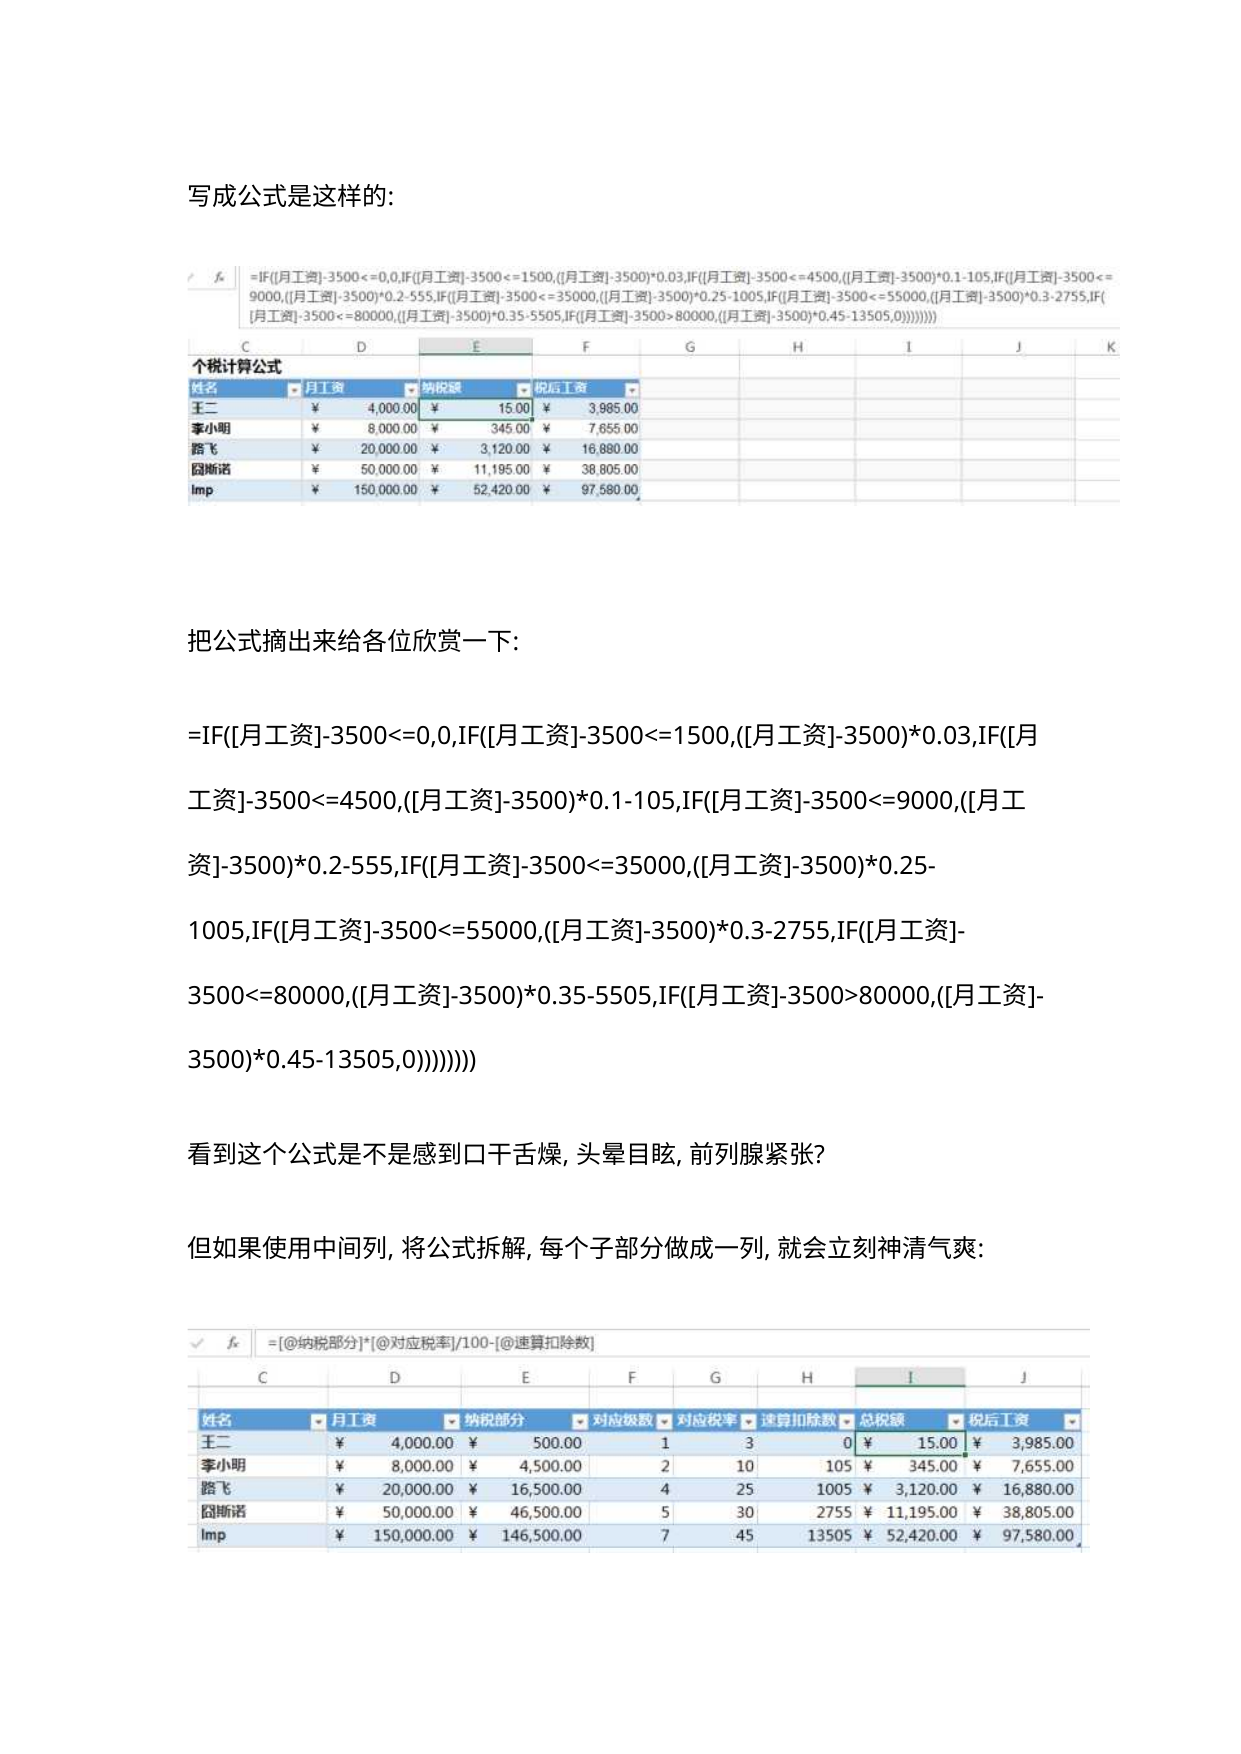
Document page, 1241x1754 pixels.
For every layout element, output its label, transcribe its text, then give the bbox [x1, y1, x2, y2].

text 把公式摘出来给各位欣赏一下: [187, 607, 1053, 672]
text 写成公式是这样的: [187, 162, 1053, 227]
text 看到这个公式是不是感到口干舌燥, 头晕目眩, 前列腺紧张? [187, 1120, 1053, 1185]
picture [187, 1324, 1090, 1553]
text 但如果使用中间列, 将公式拆解, 每个子部分做成一列, 就会立刻神清气爽: [187, 1214, 1053, 1279]
text =IF([月工资]-3500<=0,0,IF([月工资]-3500<=1500,([月工资]-3500)*0.03,IF([月工资]-3500<=4500,([月工资]-3500)*0.1-105,IF([月工资]-3500<=9000,([月工资]-3500)*0.2-555,IF([月工资]-3500<=35000,([月工资]-3500)*0.25-1005,IF([月工资]-3500<=55000,([月工资]-3500)*0.3-2755,IF([月工资]-3500<=80000,([月工资]-3500)*0.35-5505,IF([月工资]-3500>80000,([月工资]-3500)*0.45-13505,0)))))))) [187, 701, 1053, 1091]
picture [187, 266, 1120, 506]
